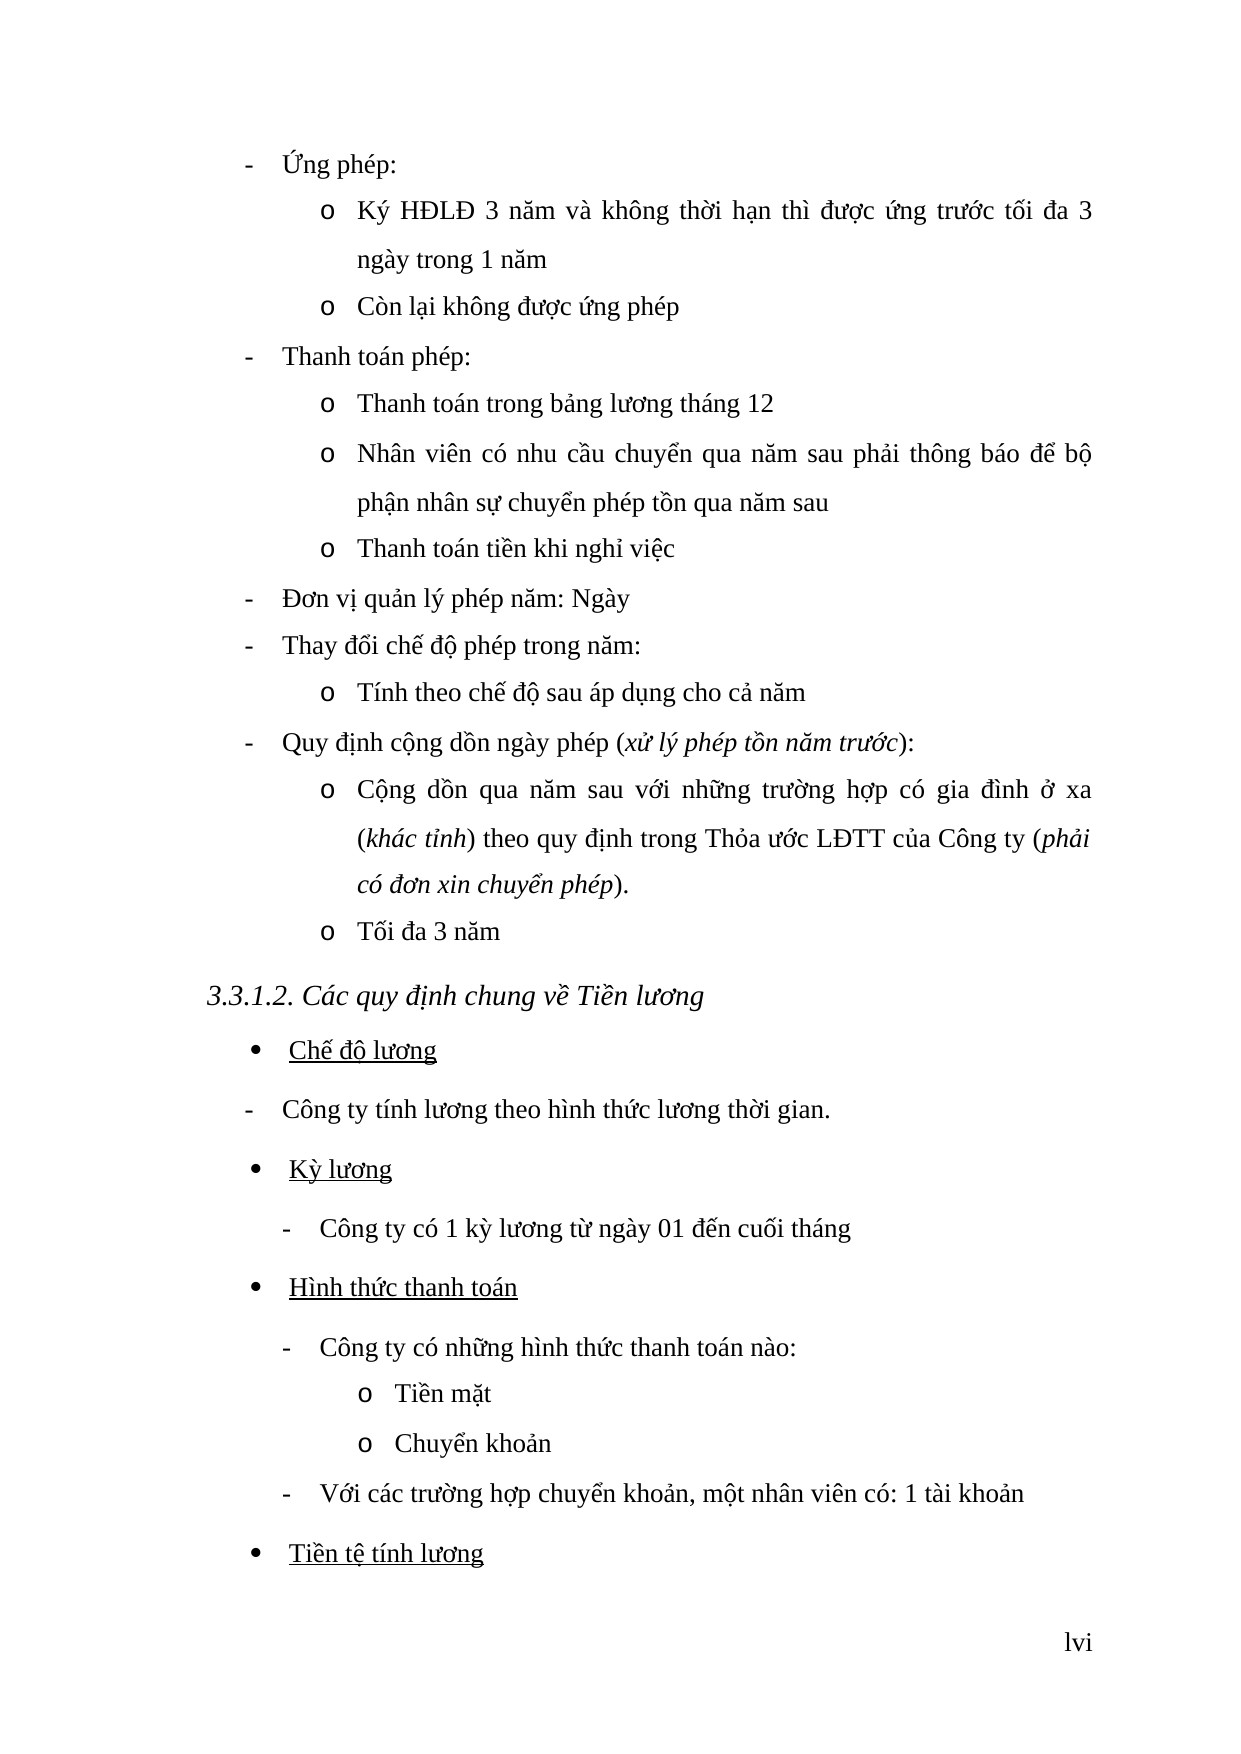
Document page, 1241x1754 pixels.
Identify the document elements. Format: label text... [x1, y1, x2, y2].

list Công ty có những hình thức thanh toán nào: [282, 1331, 1092, 1362]
list Còn lại không được ứng phép [319, 290, 1092, 323]
list Chuyển khoản [357, 1427, 1092, 1461]
list Thay đổi chế độ phép trong năm: [244, 629, 1092, 660]
list Cộng dồn qua năm sau với những trường hợp có gia đình ở xa (khác tỉnh) theo quy định trong Thỏa ước LĐTT của Công ty (phải có đơn xin chuyển phép). [319, 773, 1092, 899]
list Quy định cộng dồn ngày phép (xử lý phép tồn năm trước): [244, 726, 1092, 757]
list Công ty có 1 kỳ lương từ ngày 01 đến cuối tháng [282, 1212, 1092, 1243]
list Tính theo chế độ sau áp dụng cho cả năm [319, 676, 1092, 709]
list Tiền tệ tính lương [251, 1537, 1092, 1568]
list Với các trường hợp chuyển khoản, một nhân viên có: 1 tài khoản [282, 1477, 1092, 1509]
list Công ty tính lương theo hình thức lương thời gian. [244, 1093, 1092, 1125]
list Tối đa 3 năm [319, 915, 1092, 948]
list Hình thức thanh toán [251, 1271, 1092, 1302]
list Ứng phép: [244, 148, 1092, 179]
list Tiền mặt [357, 1377, 1092, 1411]
list Kỳ lương [251, 1153, 1092, 1184]
subtitle 3.3.1.2. Các quy định chung về Tiền lương [207, 978, 1092, 1011]
list Thanh toán phép: [244, 340, 1092, 371]
list Đơn vị quản lý phép năm: Ngày [244, 583, 1092, 614]
list Chế độ lương [251, 1034, 1092, 1065]
list Ký HĐLĐ 3 năm và không thời hạn thì được ứng trước tối đa 3 ngày trong 1 năm [319, 194, 1092, 274]
list Thanh toán tiền khi nghỉ việc [319, 532, 1092, 566]
list Nhân viên có nhu cầu chuyển qua năm sau phải thông báo để bộ phận nhân sự chuyển phép tồn qua năm sau [319, 437, 1092, 517]
list Thanh toán trong bảng lương tháng 12 [319, 387, 1092, 420]
